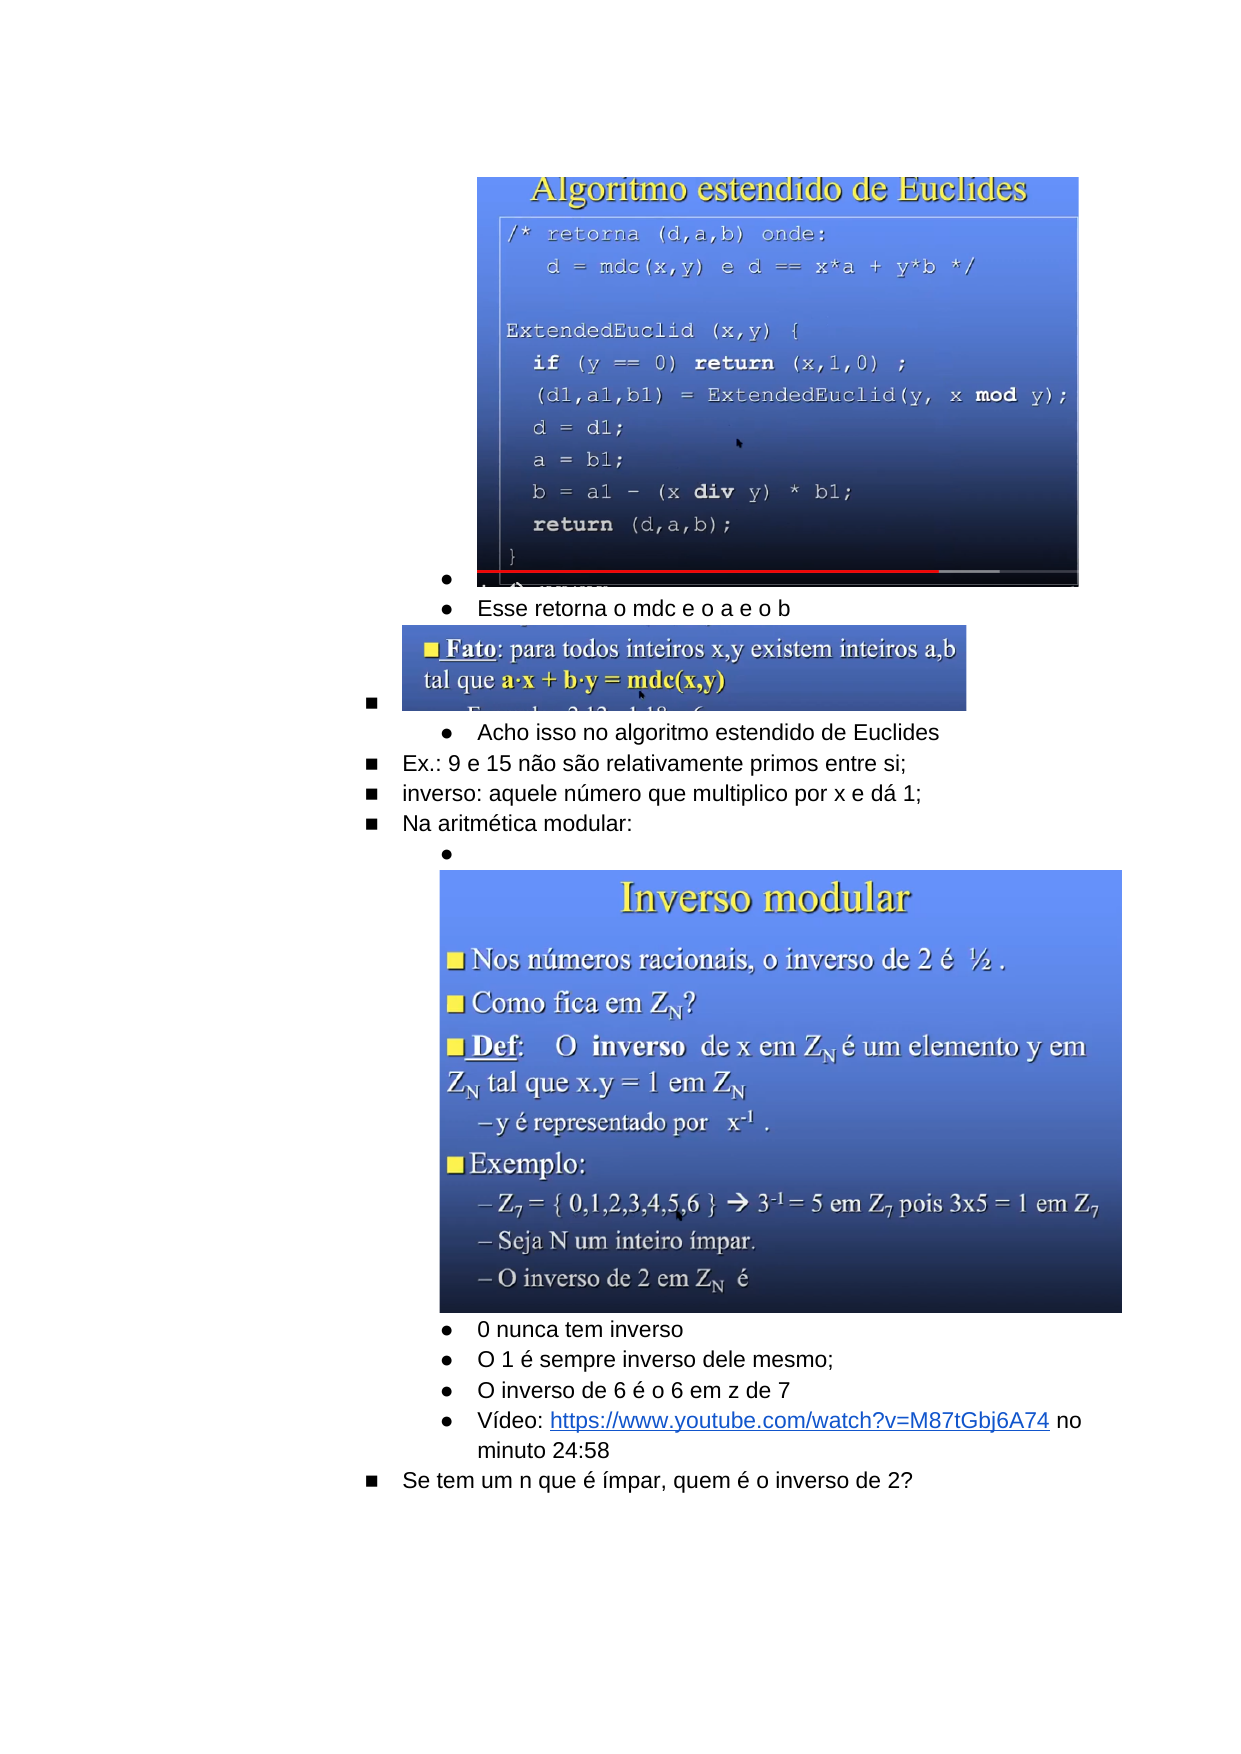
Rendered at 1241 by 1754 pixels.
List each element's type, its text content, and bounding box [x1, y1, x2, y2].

picture [477, 177, 1079, 587]
picture [402, 625, 967, 711]
list Vídeo: https://www.youtube.com/watch?v=M87tGbj6A74 no minuto 24:58 [439, 1407, 1122, 1463]
list 0 nunca tem inverso [439, 1316, 1122, 1342]
list Na aritmética modular: [364, 810, 1122, 836]
list Esse retorna o mdc e o a e o b [439, 595, 1122, 622]
list Ex.: 9 e 15 não são relativamente primos entre si; [364, 749, 1122, 776]
list inverso: aquele número que multiplico por x e dá 1; [364, 780, 1122, 806]
list O inverso de 6 é o 6 em z de 7 [439, 1377, 1122, 1403]
list Se tem um n que é ímpar, quem é o inverso de 2? [364, 1467, 1122, 1493]
picture [439, 870, 1122, 1313]
list O 1 é sempre inverso dele mesmo; [439, 1346, 1122, 1373]
list Acho isso no algoritmo estendido de Euclides [439, 719, 1122, 746]
